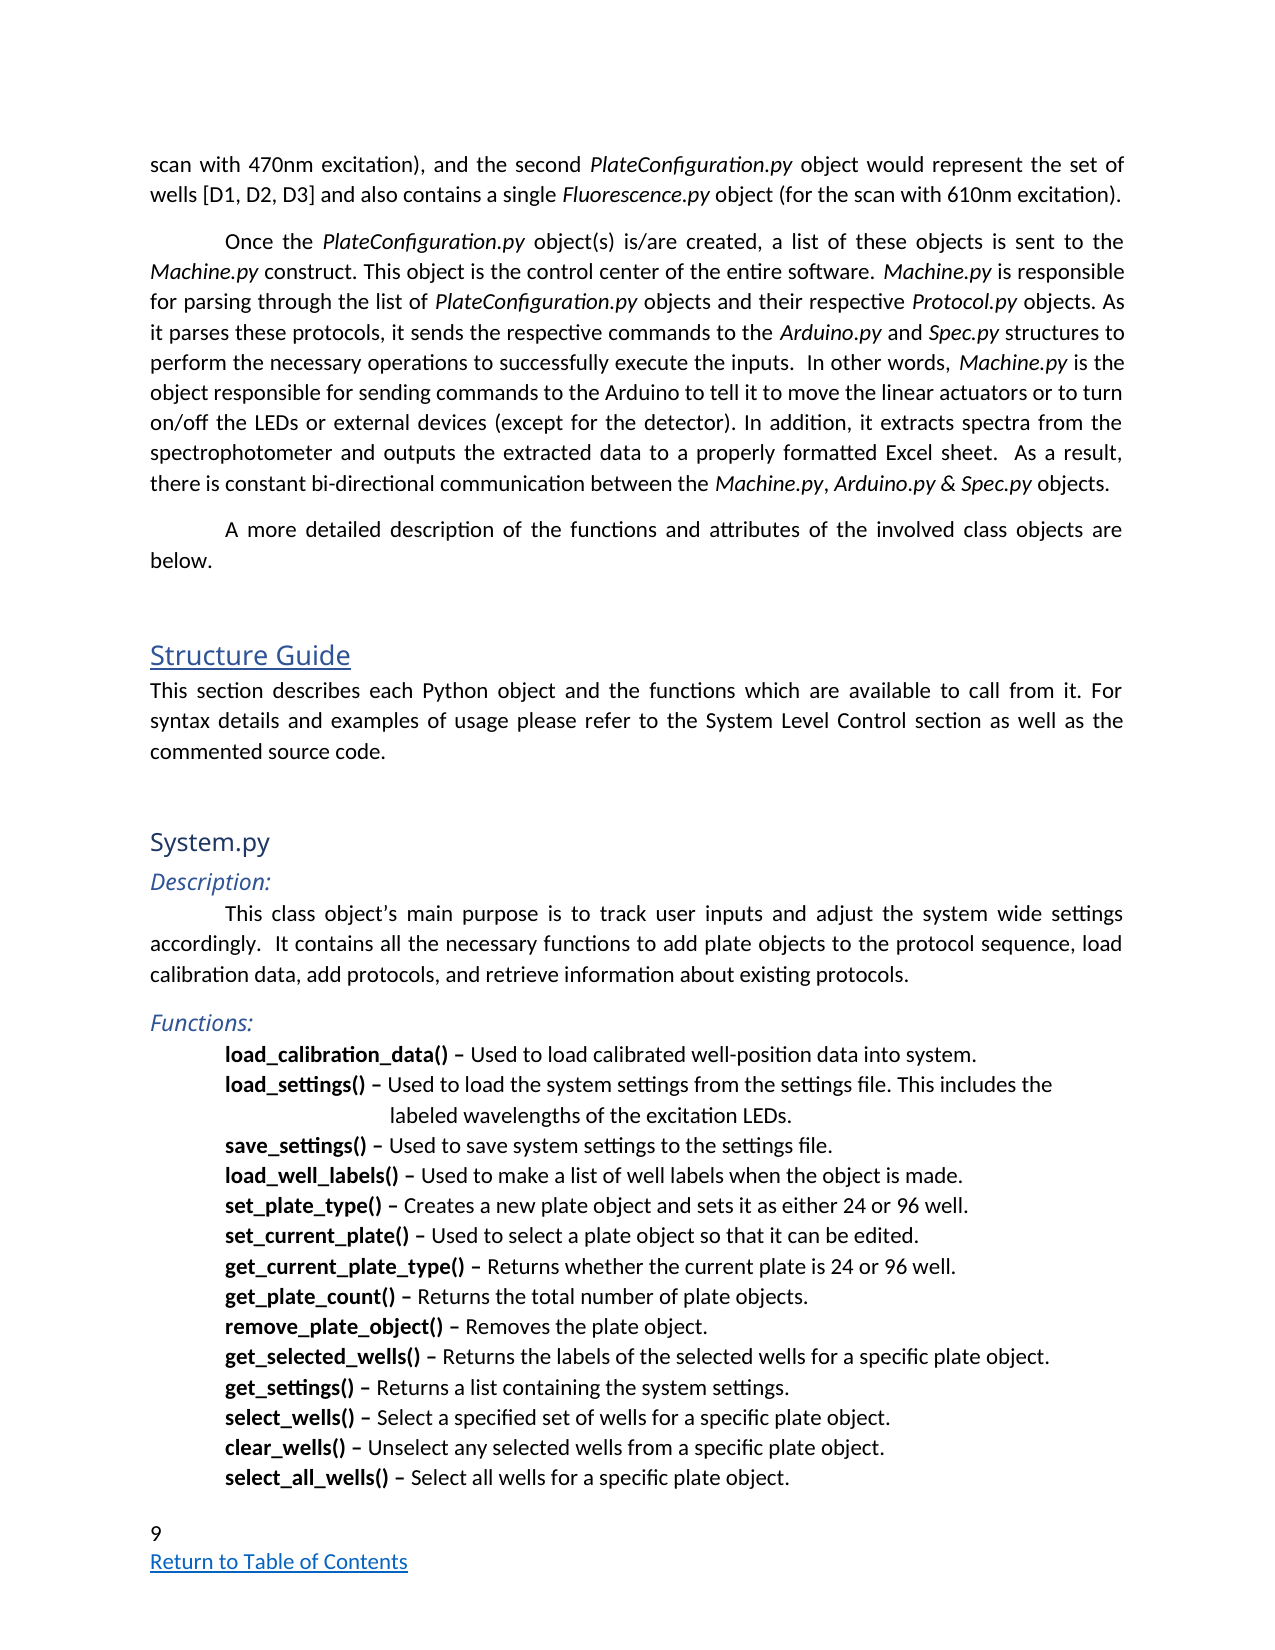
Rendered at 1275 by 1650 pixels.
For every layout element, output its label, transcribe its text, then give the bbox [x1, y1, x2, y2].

subtitle Functions: [150, 1007, 1125, 1038]
text A more detailed description of the functions and attributes of the involved class objects are below. [150, 516, 1125, 574]
text This section describes each Python object and the functions which are available to call from it. For syntax details and examples of usage please refer to the System Level Control section as well as the commented source code. [150, 676, 1125, 765]
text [225, 1040, 1125, 1491]
subtitle System.py [150, 825, 1125, 859]
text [150, 150, 1125, 208]
text This class object’s main purpose is to track user inputs and adjust the system wide settings accordingly. It contains all the necessary functions to add plate objects to the protocol sequence, load calibration data, add protocols, and retrieve information about existing protocols. [150, 899, 1125, 988]
subtitle Structure Guide [150, 637, 1125, 673]
subtitle Description: [150, 866, 1125, 897]
text Once the PlateConfiguration.py object(s) is/are created, a list of these objects is sent to the Machine.py construct. This object is the control center of the entire software. Machine.py is responsible for parsing through the list of PlateConfiguration.py objects and their respective Protocol.py objects. As it parses these protocols, it sends the respective commands to the Arduino.py and Spec.py structures to perform the necessary operations to successfully execute the inputs. In other words, Machine.py is the object responsible for sending commands to the Arduino to tell it to move the linear actuators or to turn on/off the LEDs or external devices (except for the detector). In addition, it extracts spectra from the spectrophotometer and outputs the extracted data to a properly formatted Excel sheet. As a result, there is constant bi-directional communication between the Machine.py, Arduino.py & Spec.py objects. [150, 227, 1125, 497]
